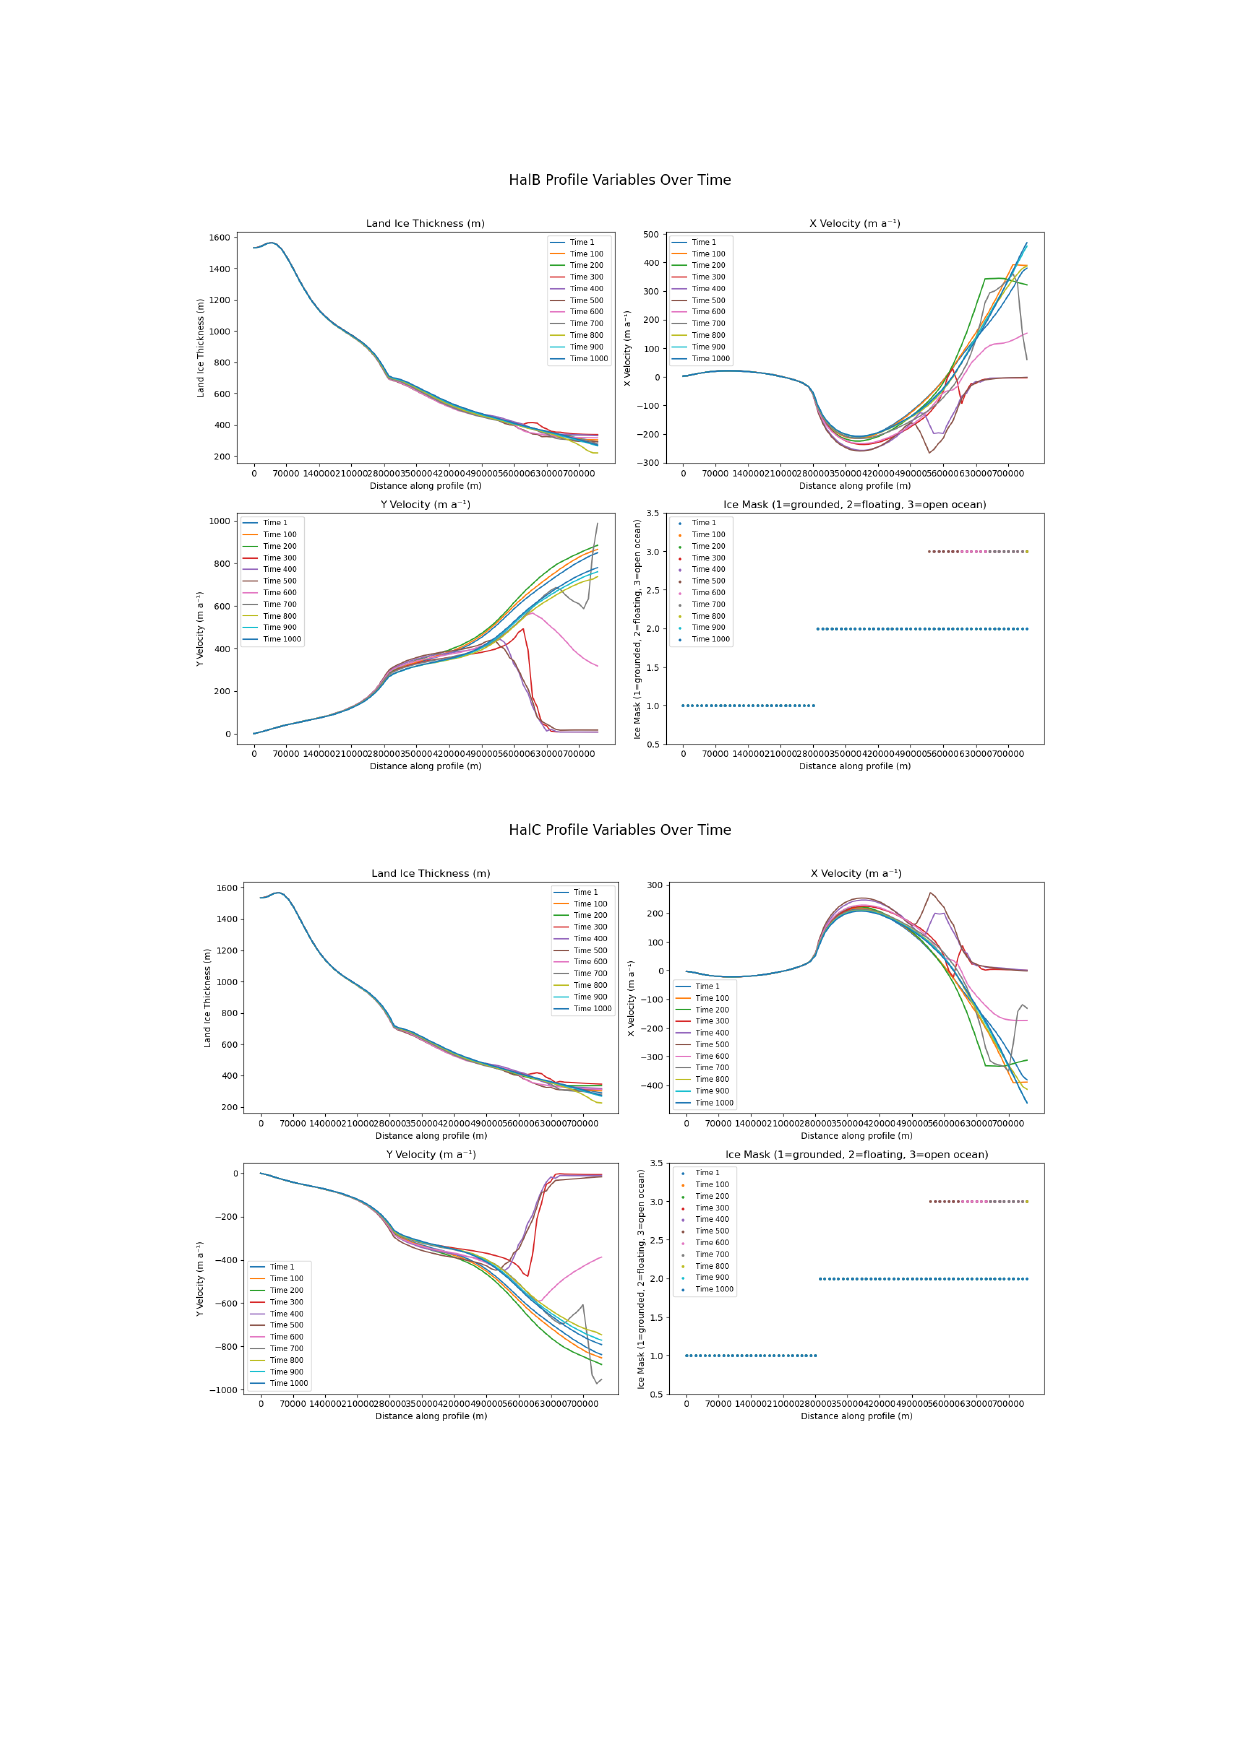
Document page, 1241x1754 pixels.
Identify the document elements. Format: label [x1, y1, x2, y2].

picture [187, 812, 1053, 1430]
picture [187, 162, 1053, 780]
